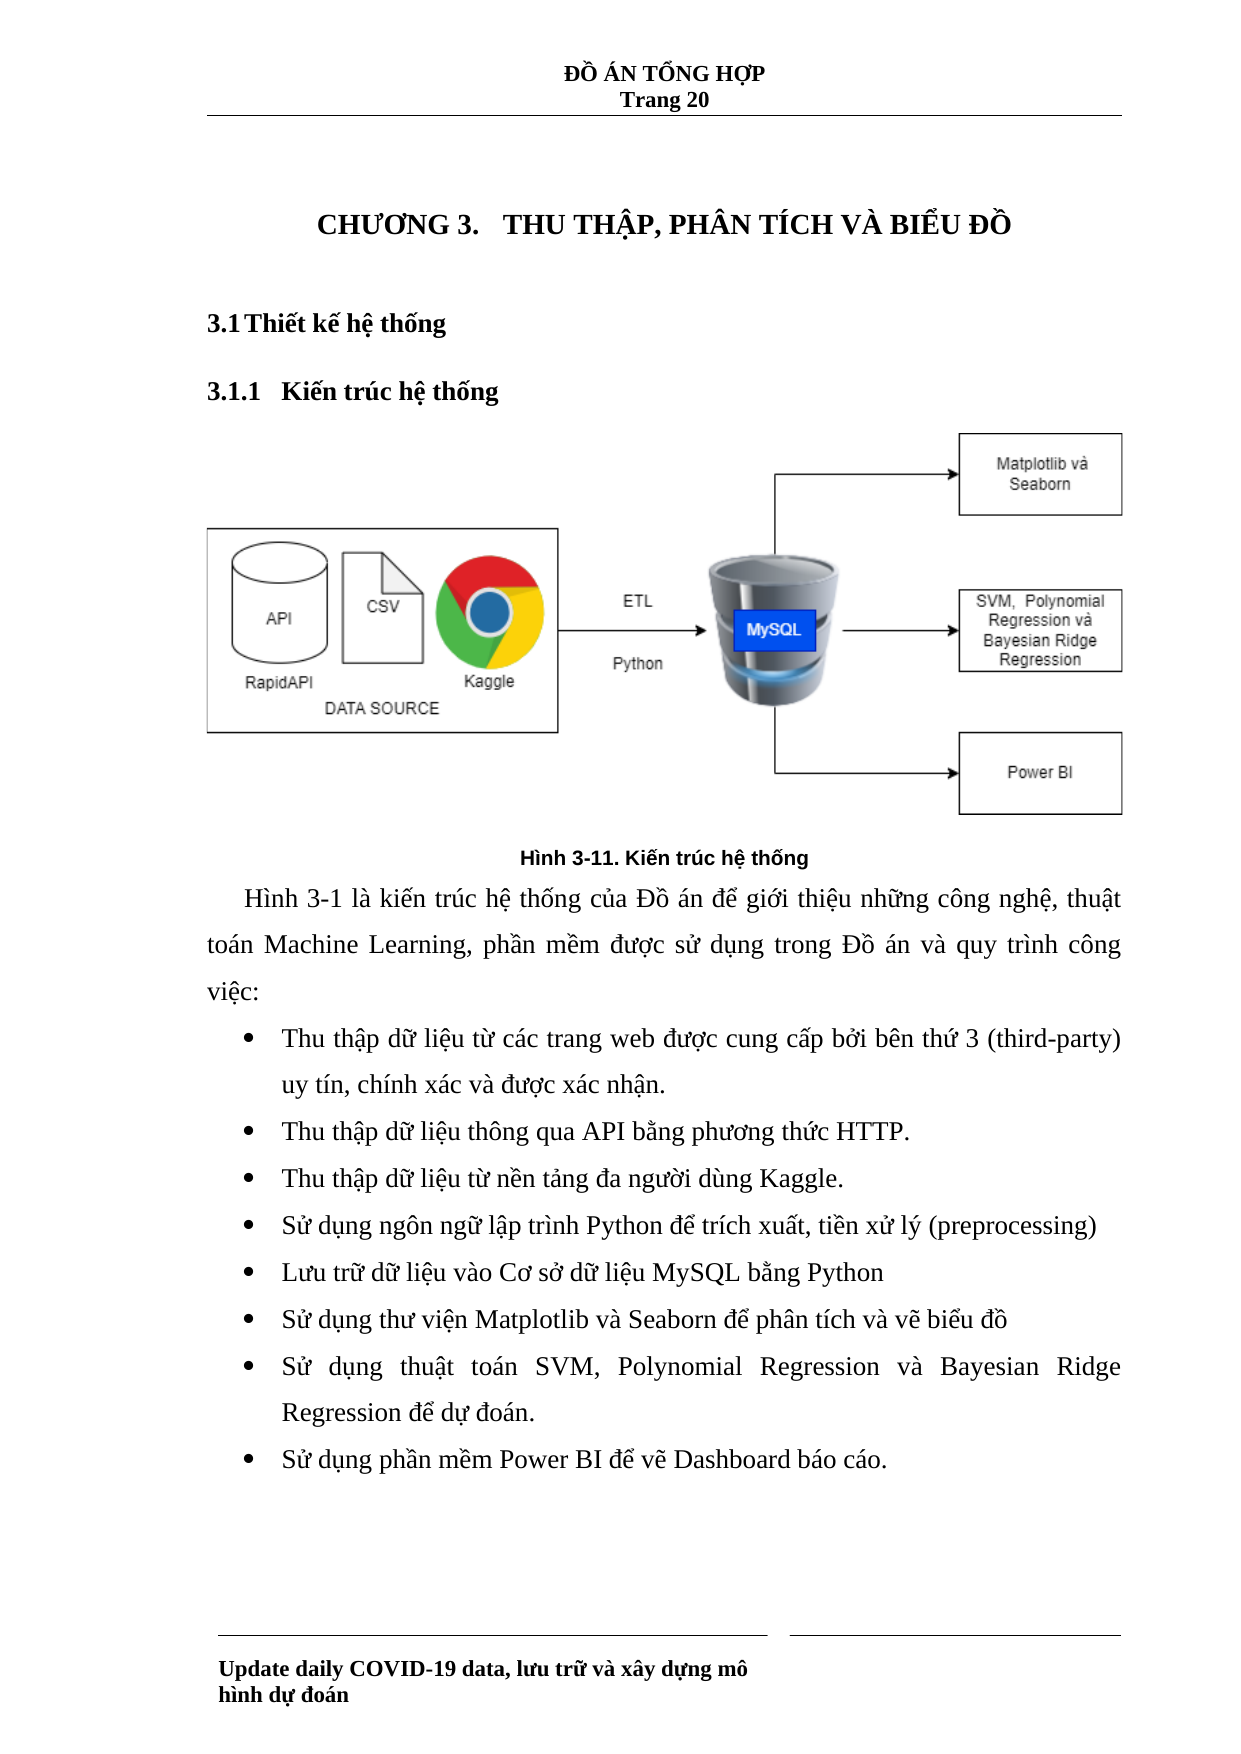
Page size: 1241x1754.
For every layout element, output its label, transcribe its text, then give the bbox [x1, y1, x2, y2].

subtitle Kiến trúc hệ thống [207, 374, 1122, 406]
subtitle Thiết kế hệ thống [207, 307, 1122, 338]
list Sử dụng thư viện Matplotlib và Seaborn để phân tích và vẽ biểu đồ [244, 1303, 1122, 1334]
list Thu thập dữ liệu thông qua API bằng phương thức HTTP. [244, 1115, 1122, 1147]
list Sử dụng phần mềm Power BI để vẽ Dashboard báo cáo. [244, 1443, 1122, 1474]
text Hình -. Kiến trúc hệ thống [207, 846, 1122, 870]
subtitle THU THẬP, PHÂN TÍCH VÀ BIỂU ĐỒ [207, 207, 1122, 240]
list Sử dụng ngôn ngữ lập trình Python để trích xuất, tiền xử lý (preprocessing) [244, 1209, 1122, 1240]
list Thu thập dữ liệu từ nền tảng đa người dùng Kaggle. [244, 1162, 1122, 1193]
picture [206, 433, 1123, 815]
text Hình 3-1 là kiến trúc hệ thống của Đồ án để giới thiệu những công nghệ, thuật toán Machine Learning, phần mềm được sử dụng trong Đồ án và quy trình công việc: [207, 882, 1122, 1006]
list Sử dụng thuật toán SVM, Polynomial Regression và Bayesian Ridge Regression để dự đoán. [244, 1350, 1122, 1428]
list Lưu trữ dữ liệu vào Cơ sở dữ liệu MySQL bằng Python [244, 1256, 1122, 1287]
list Thu thập dữ liệu từ các trang web được cung cấp bởi bên thứ 3 (third-party) uy tín, chính xác và được xác nhận. [244, 1022, 1122, 1100]
